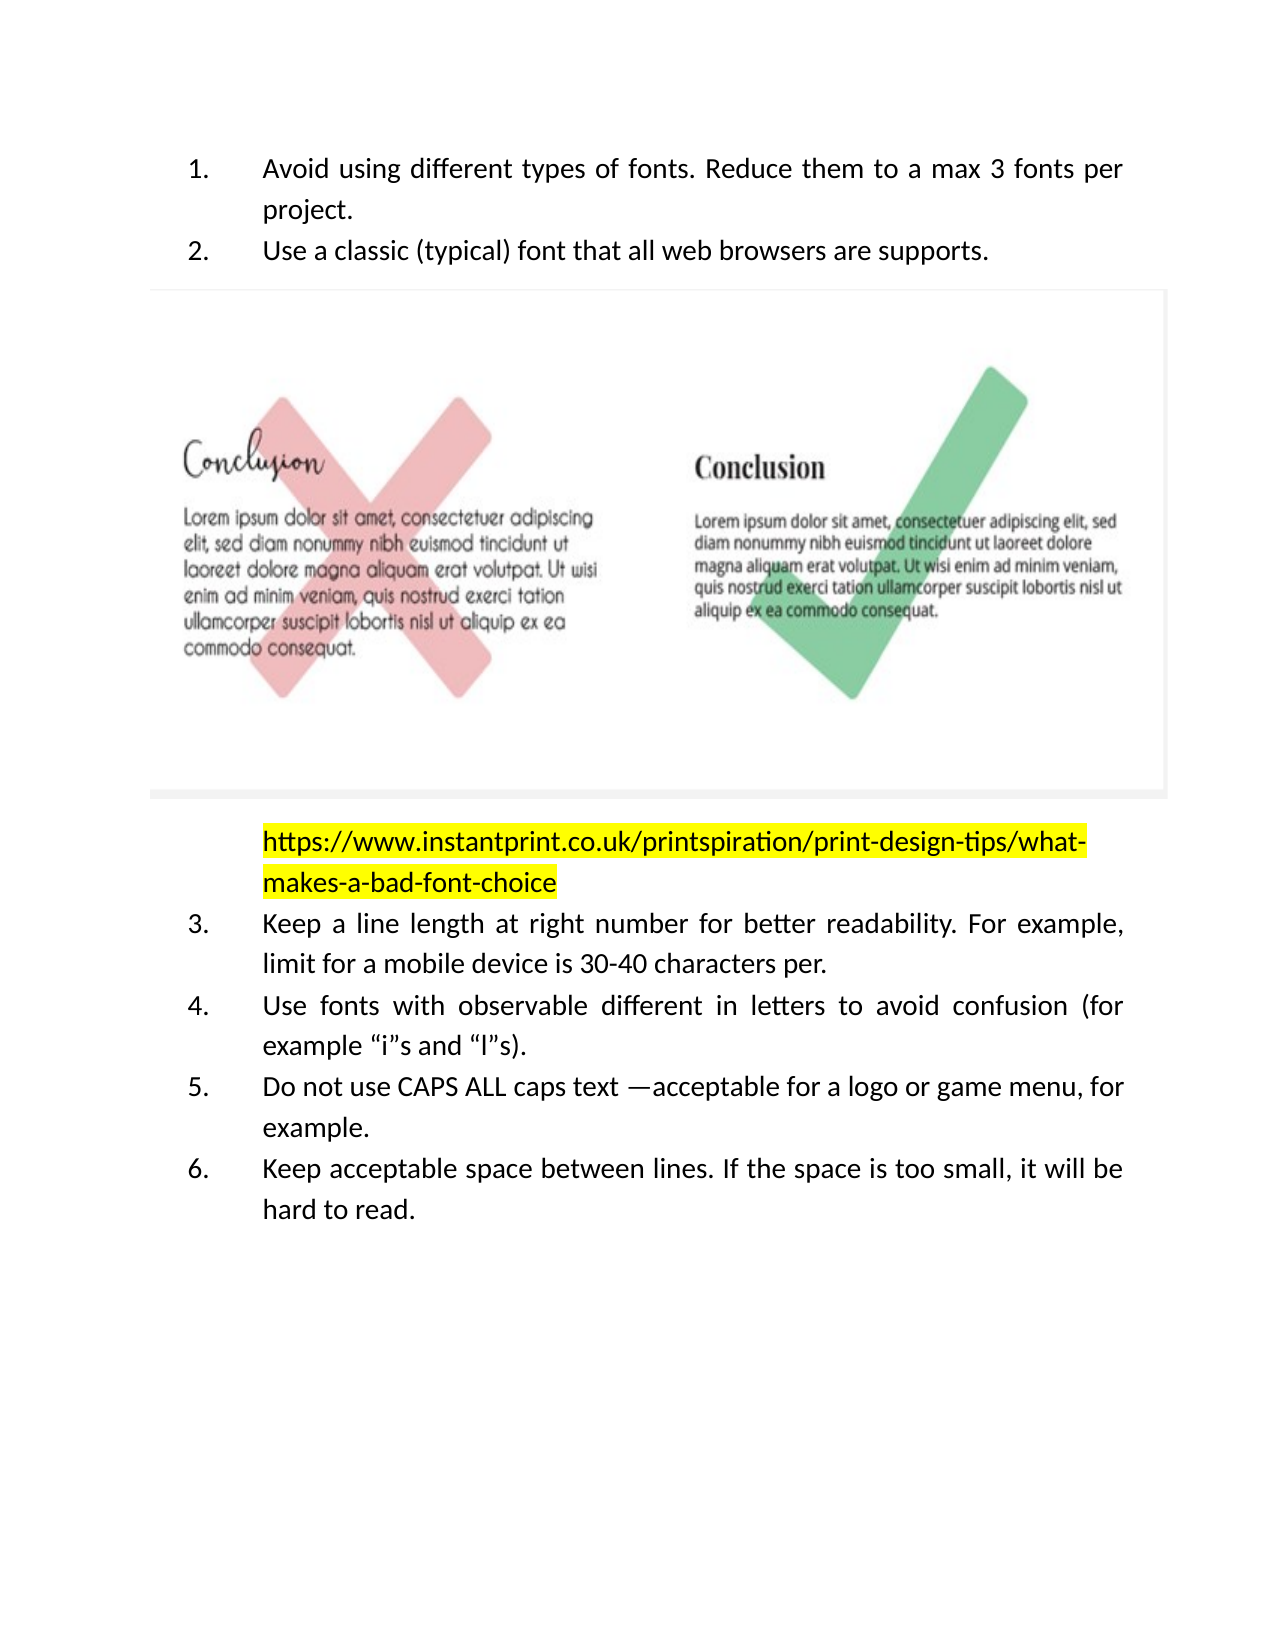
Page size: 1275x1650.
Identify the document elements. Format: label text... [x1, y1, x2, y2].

list Avoid using different types of fonts. Reduce them to a max 3 fonts per project. [187, 150, 1125, 227]
list Do not use CAPS ALL caps text —acceptable for a logo or game menu, for example. [187, 1068, 1125, 1145]
list https://www.instantprint.co.uk/printspiration/print-design-tips/what-makes-a-bad-font-choice [262, 823, 1125, 899]
picture [150, 289, 1168, 799]
list Use fonts with observable different in letters to avoid confusion (for example “i”s and “l”s). [187, 987, 1125, 1063]
list Use a classic (typical) font that all web browsers are supports. [187, 232, 1125, 267]
list Keep acceptable space between lines. If the space is too small, it will be hard to read. [187, 1150, 1125, 1227]
list Keep a line length at right number for better readability. For example, limit for a mobile device is 30-40 characters per. [187, 905, 1125, 981]
